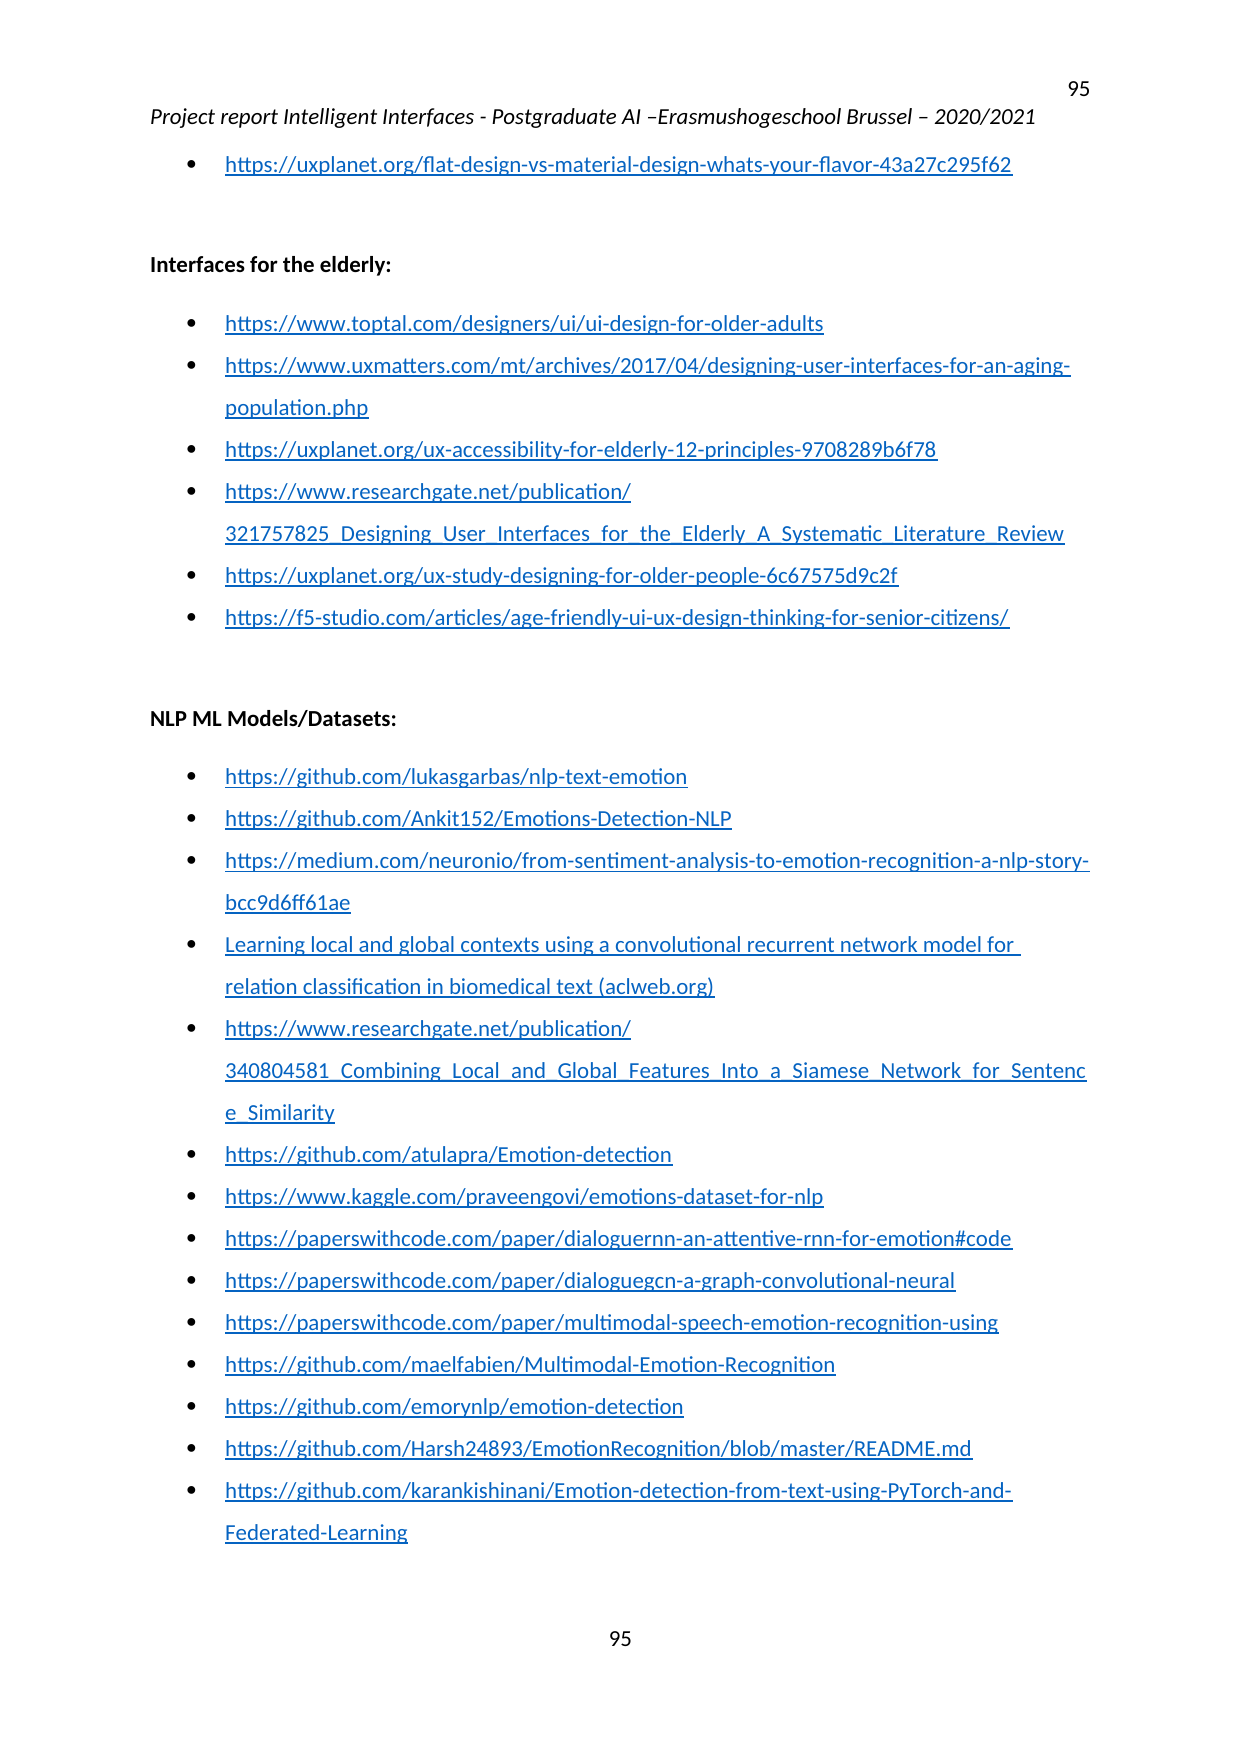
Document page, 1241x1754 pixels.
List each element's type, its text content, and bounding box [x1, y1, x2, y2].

list https://f5-studio.com/articles/age-friendly-ui-ux-design-thinking-for-senior-citizens/ [187, 603, 1090, 631]
list https://github.com/emorynlp/emotion-detection [187, 1392, 1090, 1420]
list https://www.researchgate.net/publication/340804581_Combining_Local_and_Global_Features_Into_a_Siamese_Network_for_Sentence_Similarity [187, 1014, 1090, 1126]
list https://uxplanet.org/ux-study-designing-for-older-people-6c67575d9c2f [187, 561, 1090, 589]
list https://medium.com/neuronio/from-sentiment-analysis-to-emotion-recognition-a-nlp-story-bcc9d6ff61ae [187, 846, 1090, 916]
list https://github.com/lukasgarbas/nlp-text-emotion [187, 762, 1090, 790]
list https://github.com/atulapra/Emotion-detection [187, 1140, 1090, 1168]
list https://github.com/Ankit152/Emotions-Detection-NLP [187, 804, 1090, 832]
list https://paperswithcode.com/paper/dialoguernn-an-attentive-rnn-for-emotion#code [187, 1224, 1090, 1252]
list https://www.toptal.com/designers/ui/ui-design-for-older-adults [187, 309, 1090, 337]
list Learning local and global contexts using a convolutional recurrent network model for relation classification in biomedical text (aclweb.org) [187, 930, 1090, 1000]
list https://www.kaggle.com/praveengovi/emotions-dataset-for-nlp [187, 1182, 1090, 1210]
list https://github.com/karankishinani/Emotion-detection-from-text-using-PyTorch-and-Federated-Learning [187, 1476, 1090, 1546]
list https://paperswithcode.com/paper/multimodal-speech-emotion-recognition-using [187, 1308, 1090, 1336]
list https://github.com/maelfabien/Multimodal-Emotion-Recognition [187, 1350, 1090, 1378]
list https://www.researchgate.net/publication/321757825_Designing_User_Interfaces_for_the_Elderly_A_Systematic_Literature_Review [187, 477, 1090, 547]
list https://uxplanet.org/flat-design-vs-material-design-whats-your-flavor-43a27c295f62 [187, 150, 1090, 178]
list https://uxplanet.org/ux-accessibility-for-elderly-12-principles-9708289b6f78 [187, 435, 1090, 463]
text NLP ML Models/Datasets: [150, 704, 1090, 732]
text Interfaces for the elderly: [150, 251, 1090, 279]
list https://paperswithcode.com/paper/dialoguegcn-a-graph-convolutional-neural [187, 1266, 1090, 1294]
list https://github.com/Harsh24893/EmotionRecognition/blob/master/README.md [187, 1434, 1090, 1462]
list https://www.uxmatters.com/mt/archives/2017/04/designing-user-interfaces-for-an-aging-population.php [187, 351, 1090, 421]
